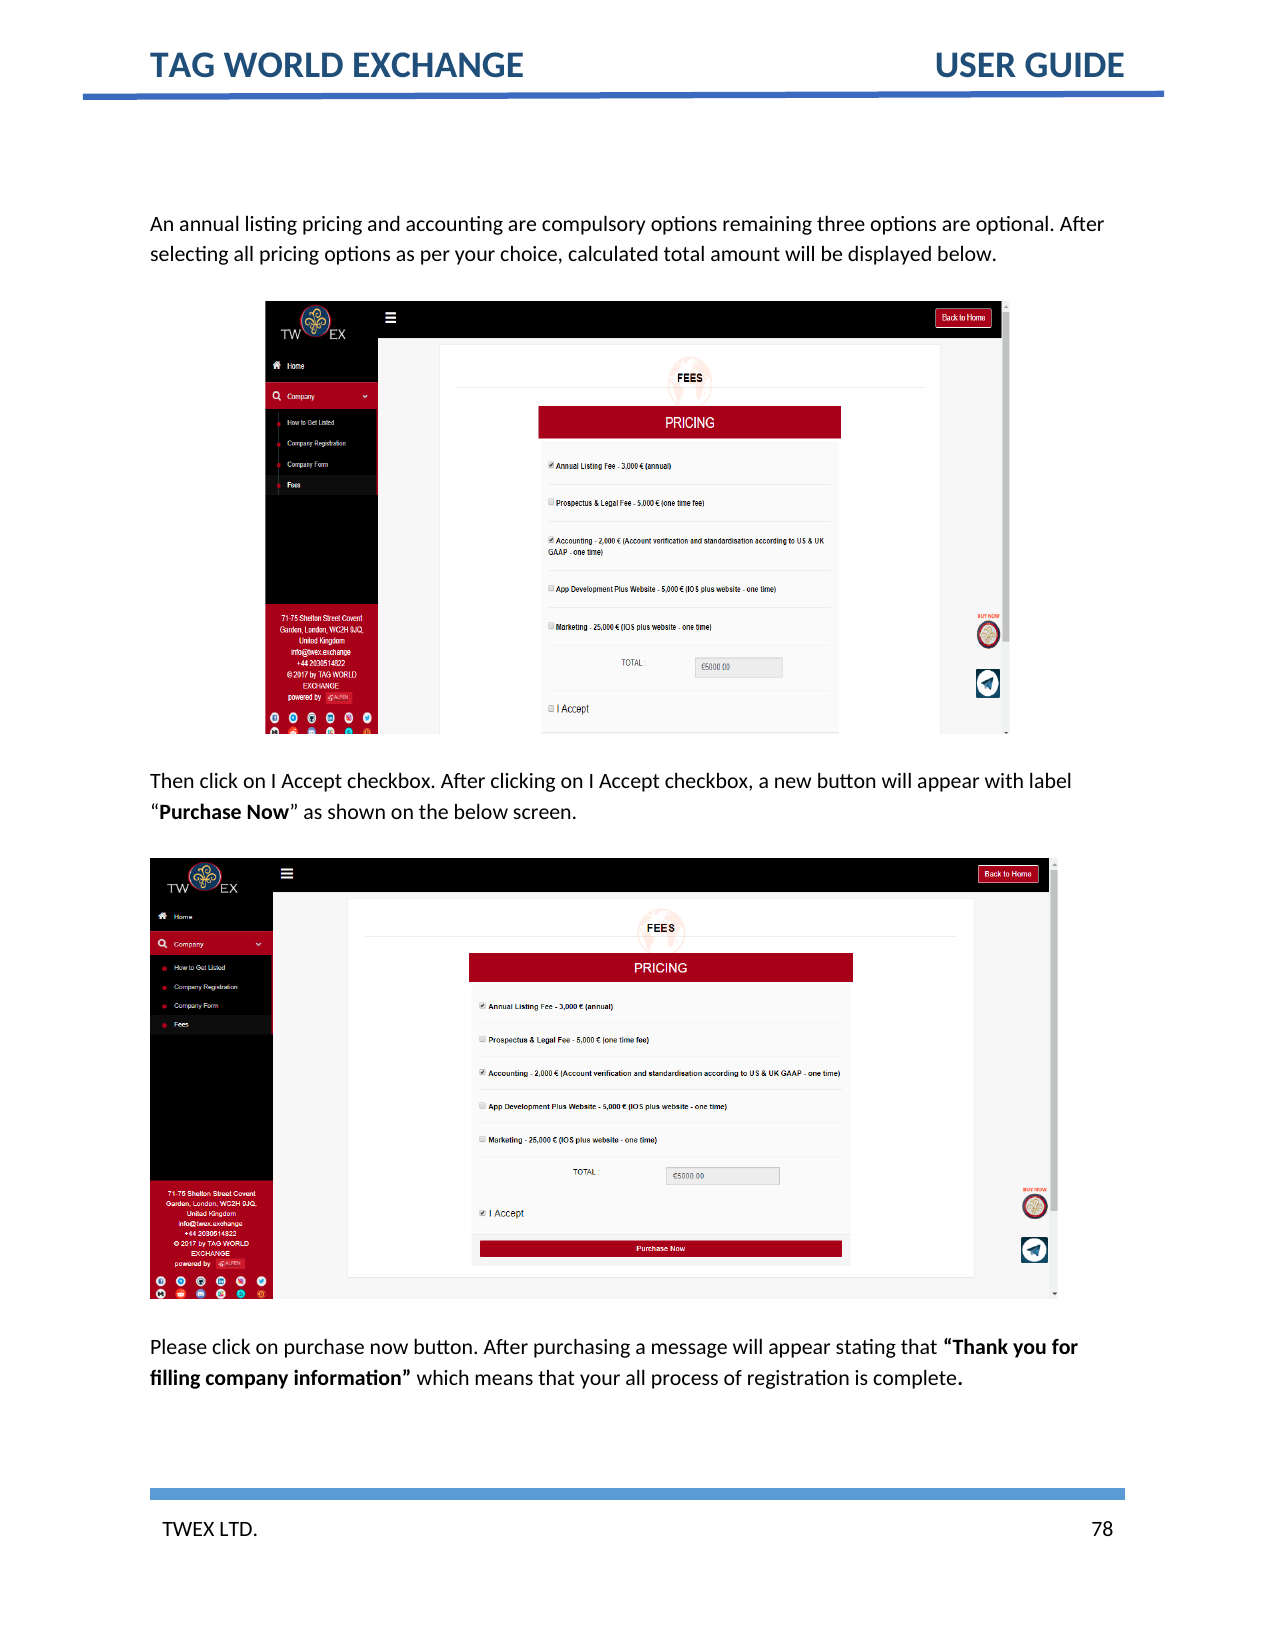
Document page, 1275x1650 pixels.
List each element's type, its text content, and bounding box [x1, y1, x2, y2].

text Please click on purchase now button. After purchasing a message will appear stating that “Thank you for filling company information” which means that your all process of registration is complete. [150, 1333, 1125, 1390]
picture [265, 301, 1010, 734]
text An annual listing pricing and accounting are compulsory options remaining three options are optional. After selecting all pricing options as per your choice, calculated total amount will be displayed below. [150, 210, 1125, 267]
picture [150, 858, 1058, 1299]
text Then click on I Accept checkbox. After clicking on I Accept checkbox, a new button will appear with label “Purchase Now” as shown on the below screen. [150, 768, 1125, 824]
